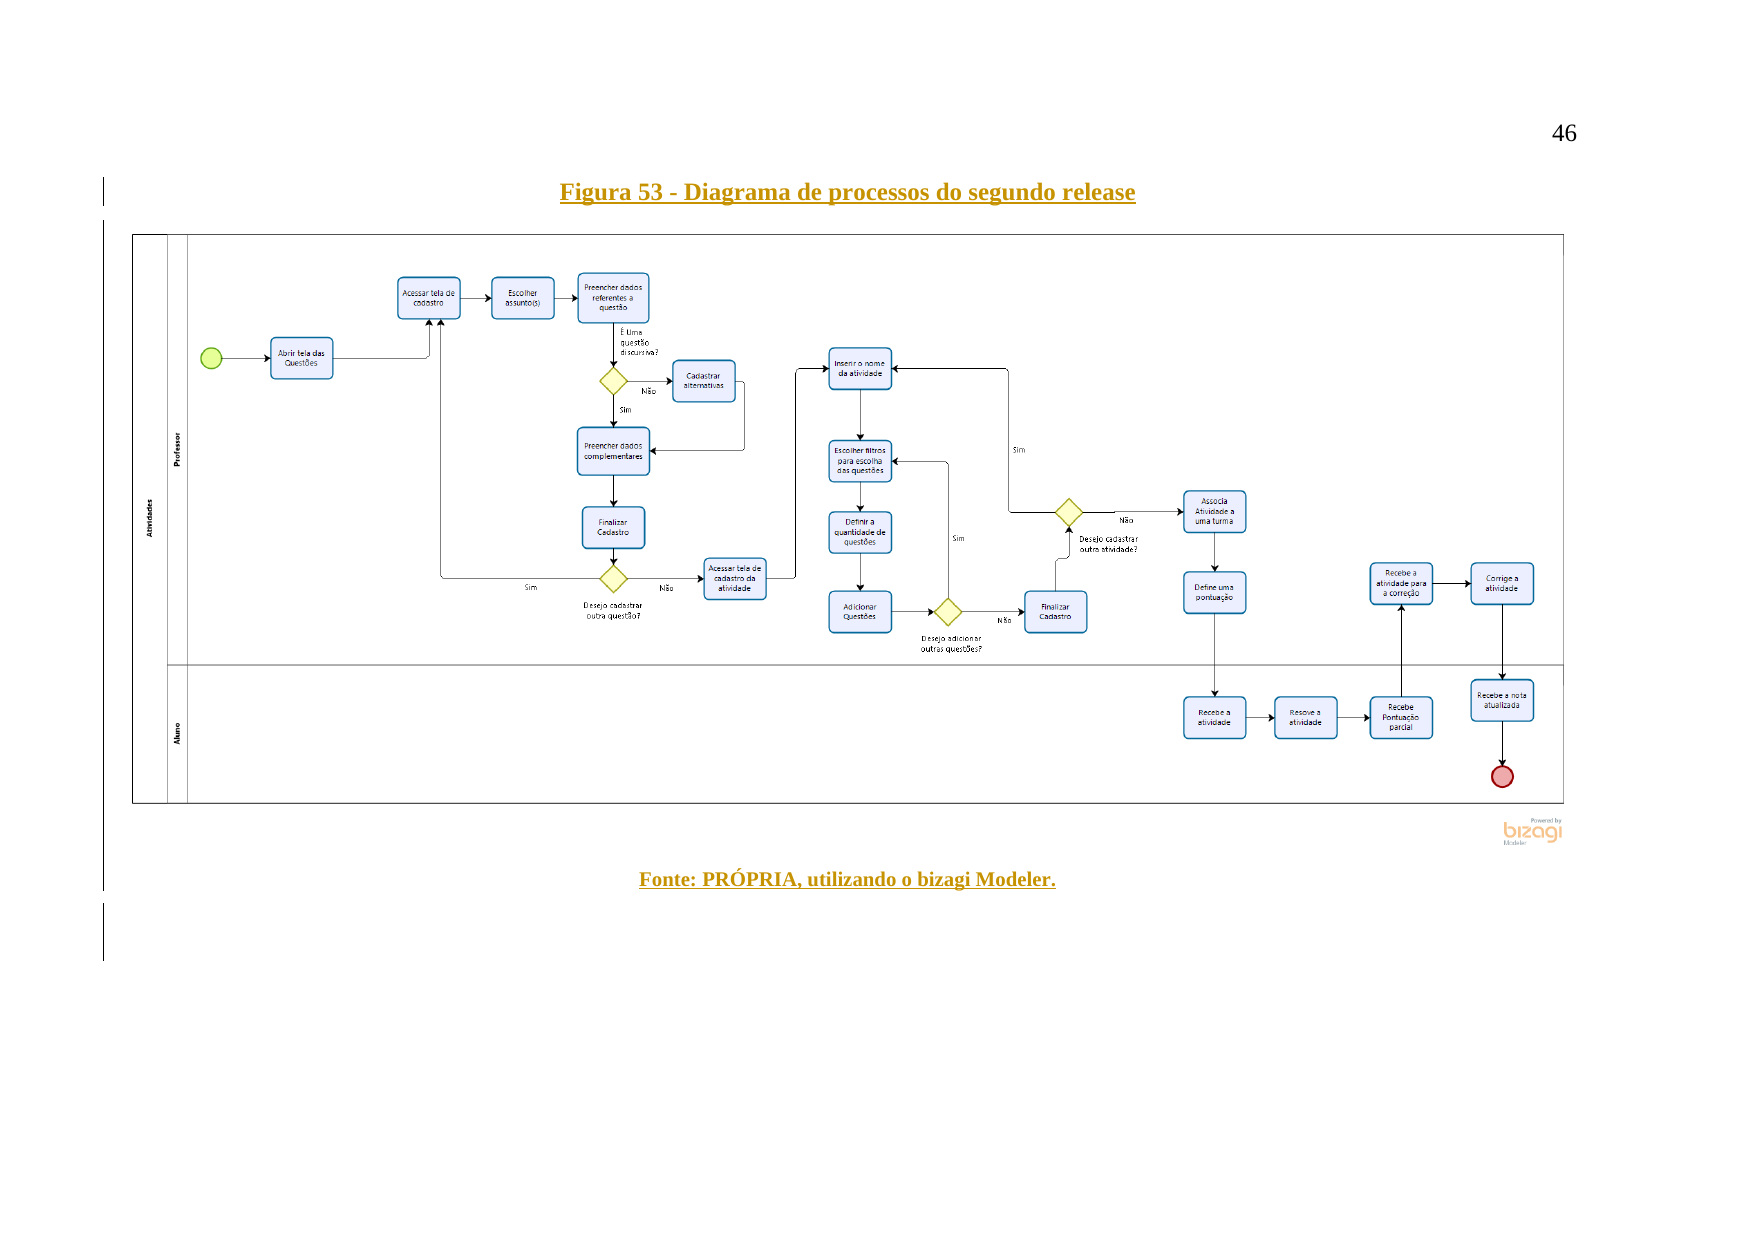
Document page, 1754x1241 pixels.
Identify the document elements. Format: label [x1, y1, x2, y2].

picture [118, 220, 1577, 867]
